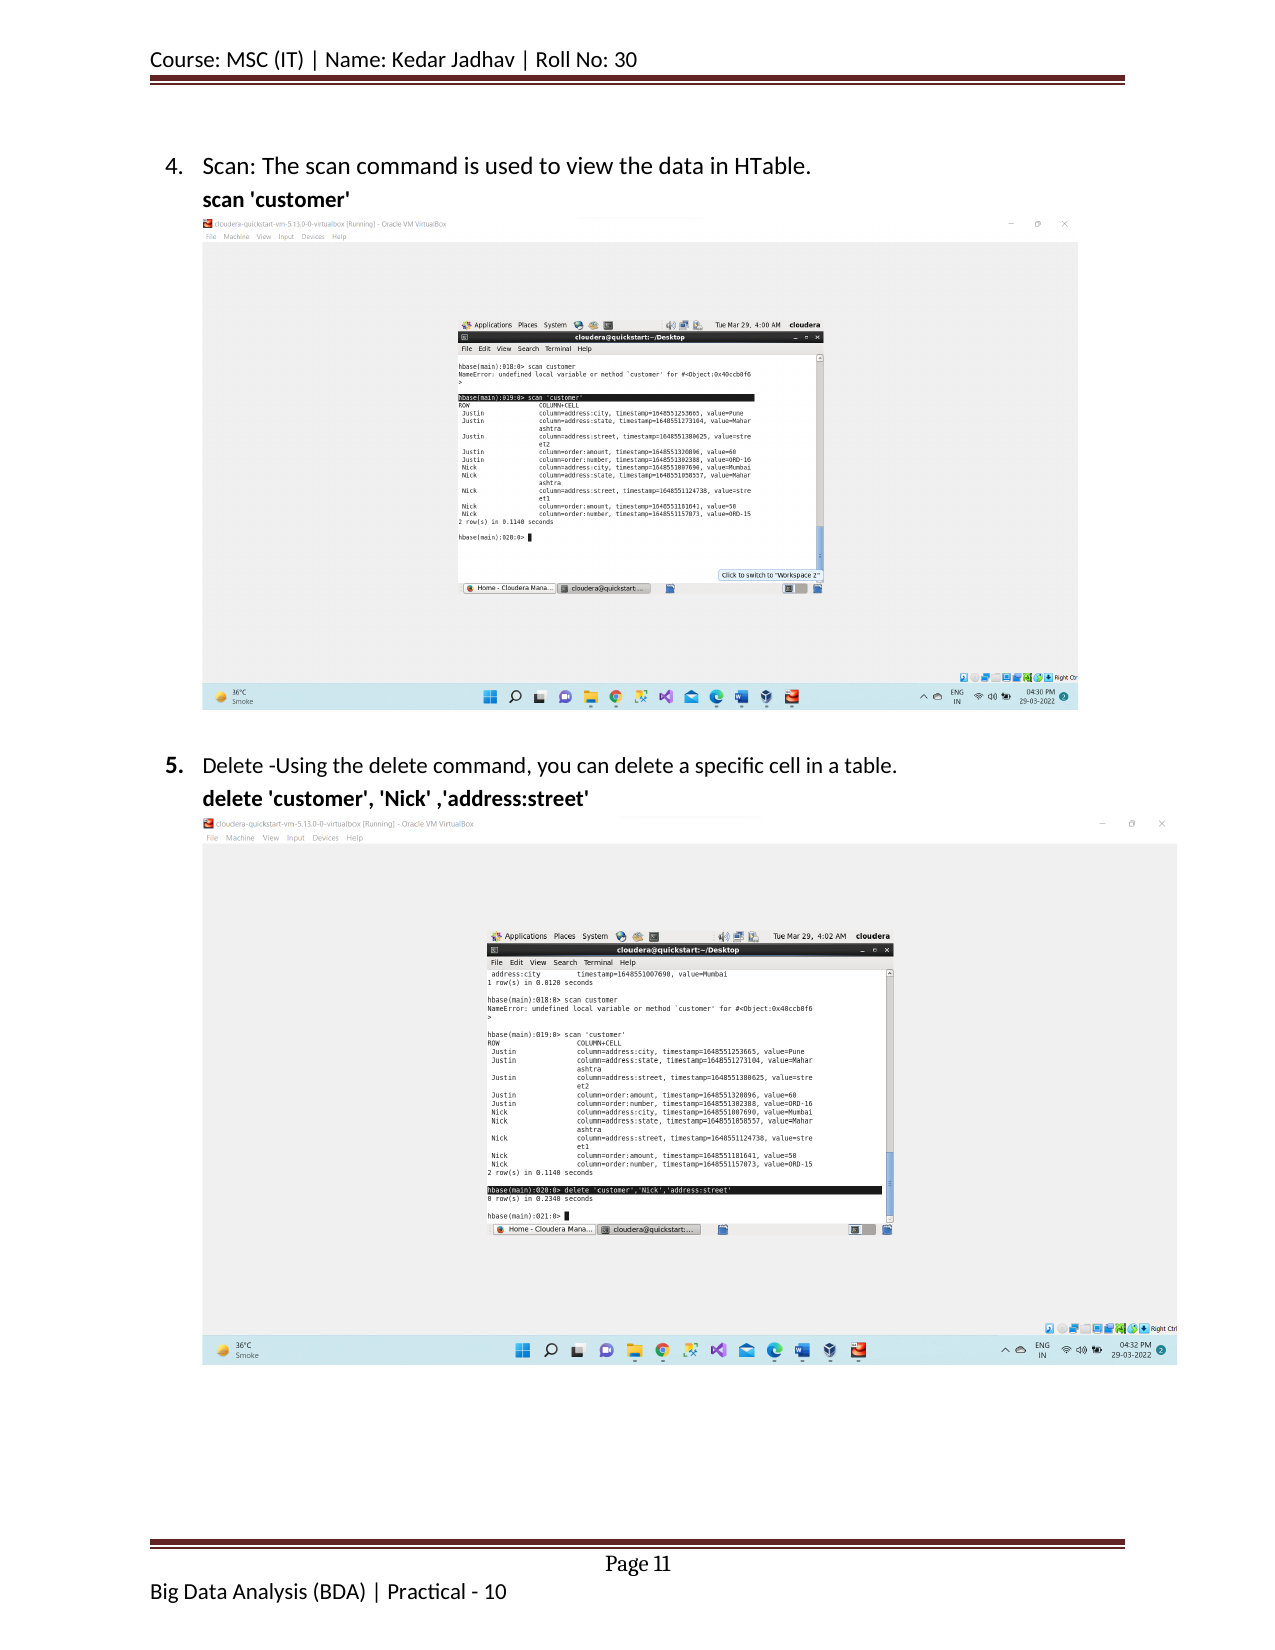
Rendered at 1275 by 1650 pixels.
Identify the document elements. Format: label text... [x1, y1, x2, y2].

picture [202, 816, 1178, 1365]
list Delete -Using the delete command, you can delete a specific cell in a table. [165, 749, 1125, 779]
list scan 'customer' [202, 185, 1125, 213]
list Scan: The scan command is used to view the data in HTable. [165, 150, 1125, 181]
picture [202, 217, 1079, 710]
list delete 'customer', 'Nick' ,'address:street' [202, 784, 1125, 816]
